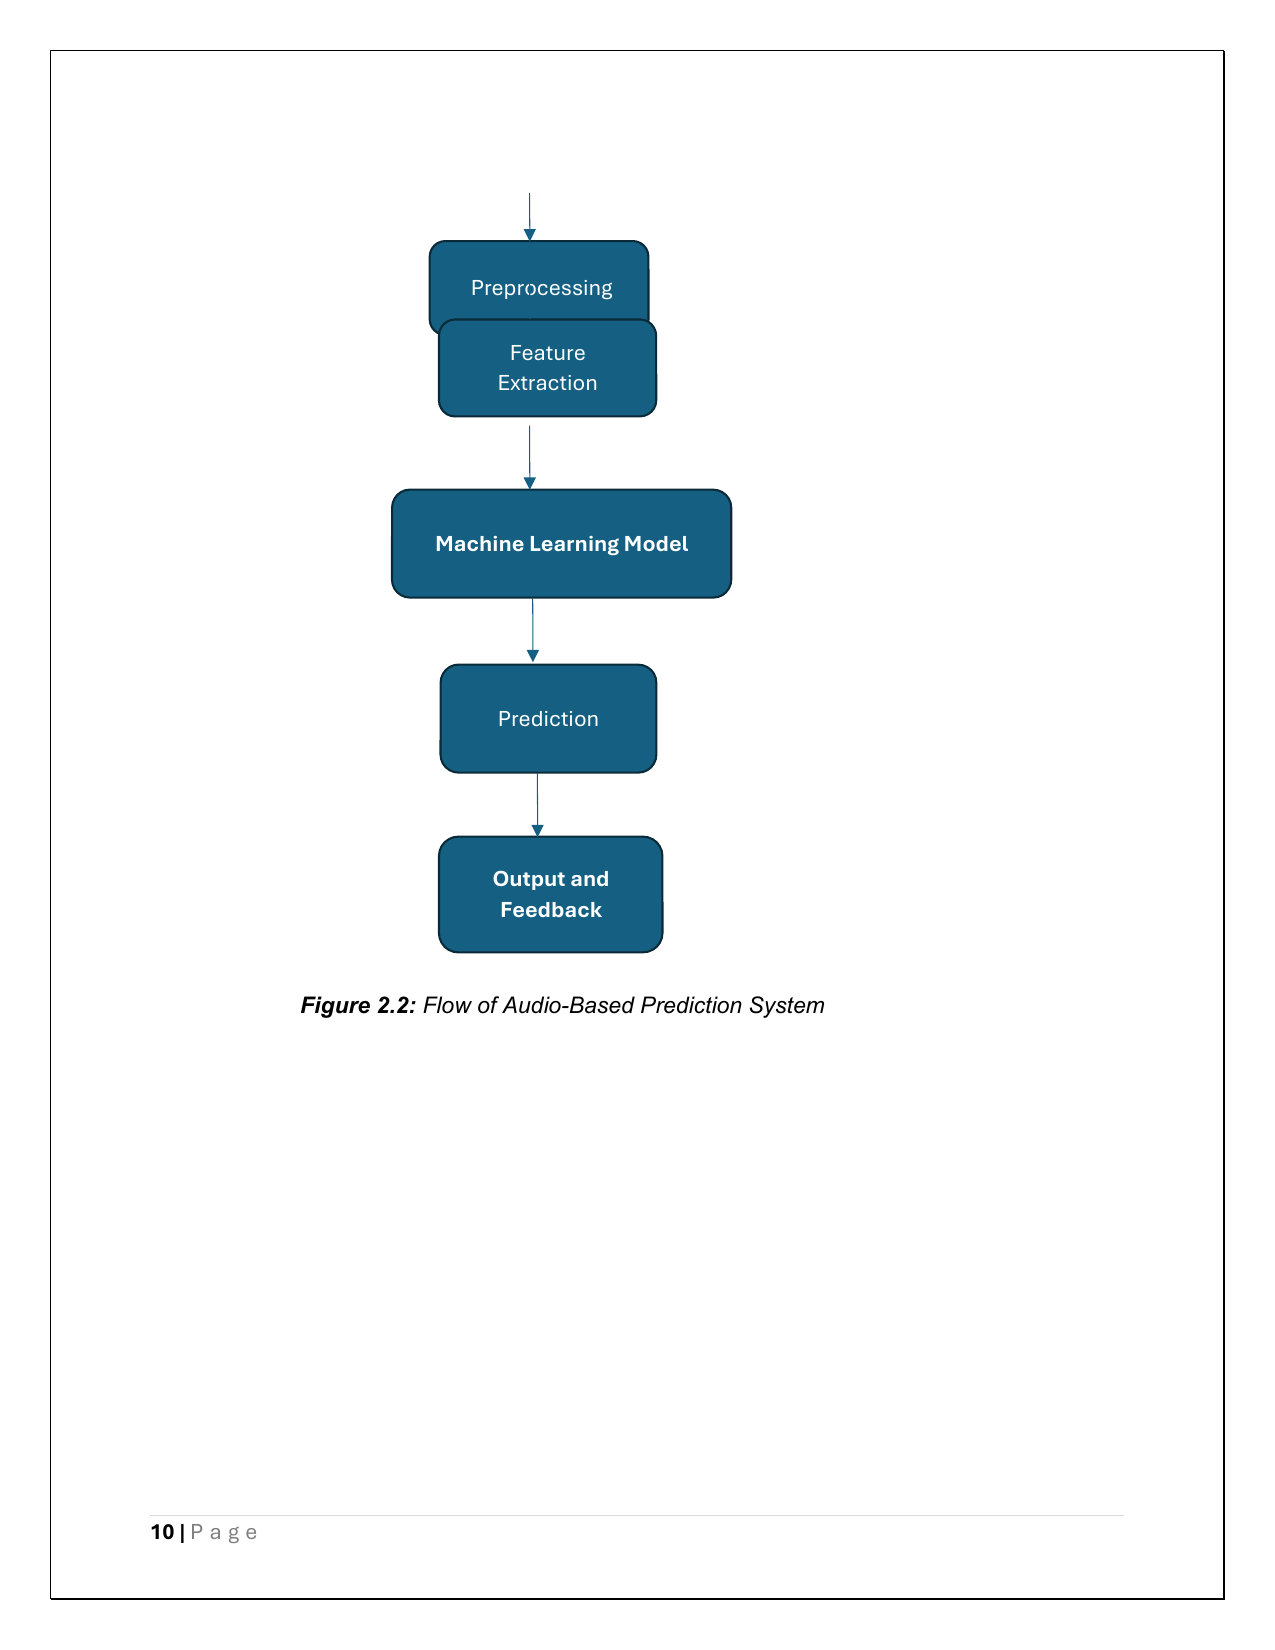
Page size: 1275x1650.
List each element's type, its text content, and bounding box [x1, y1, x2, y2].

text Figure 2.2: Flow of Audio-Based Prediction System [225, 992, 1124, 1018]
